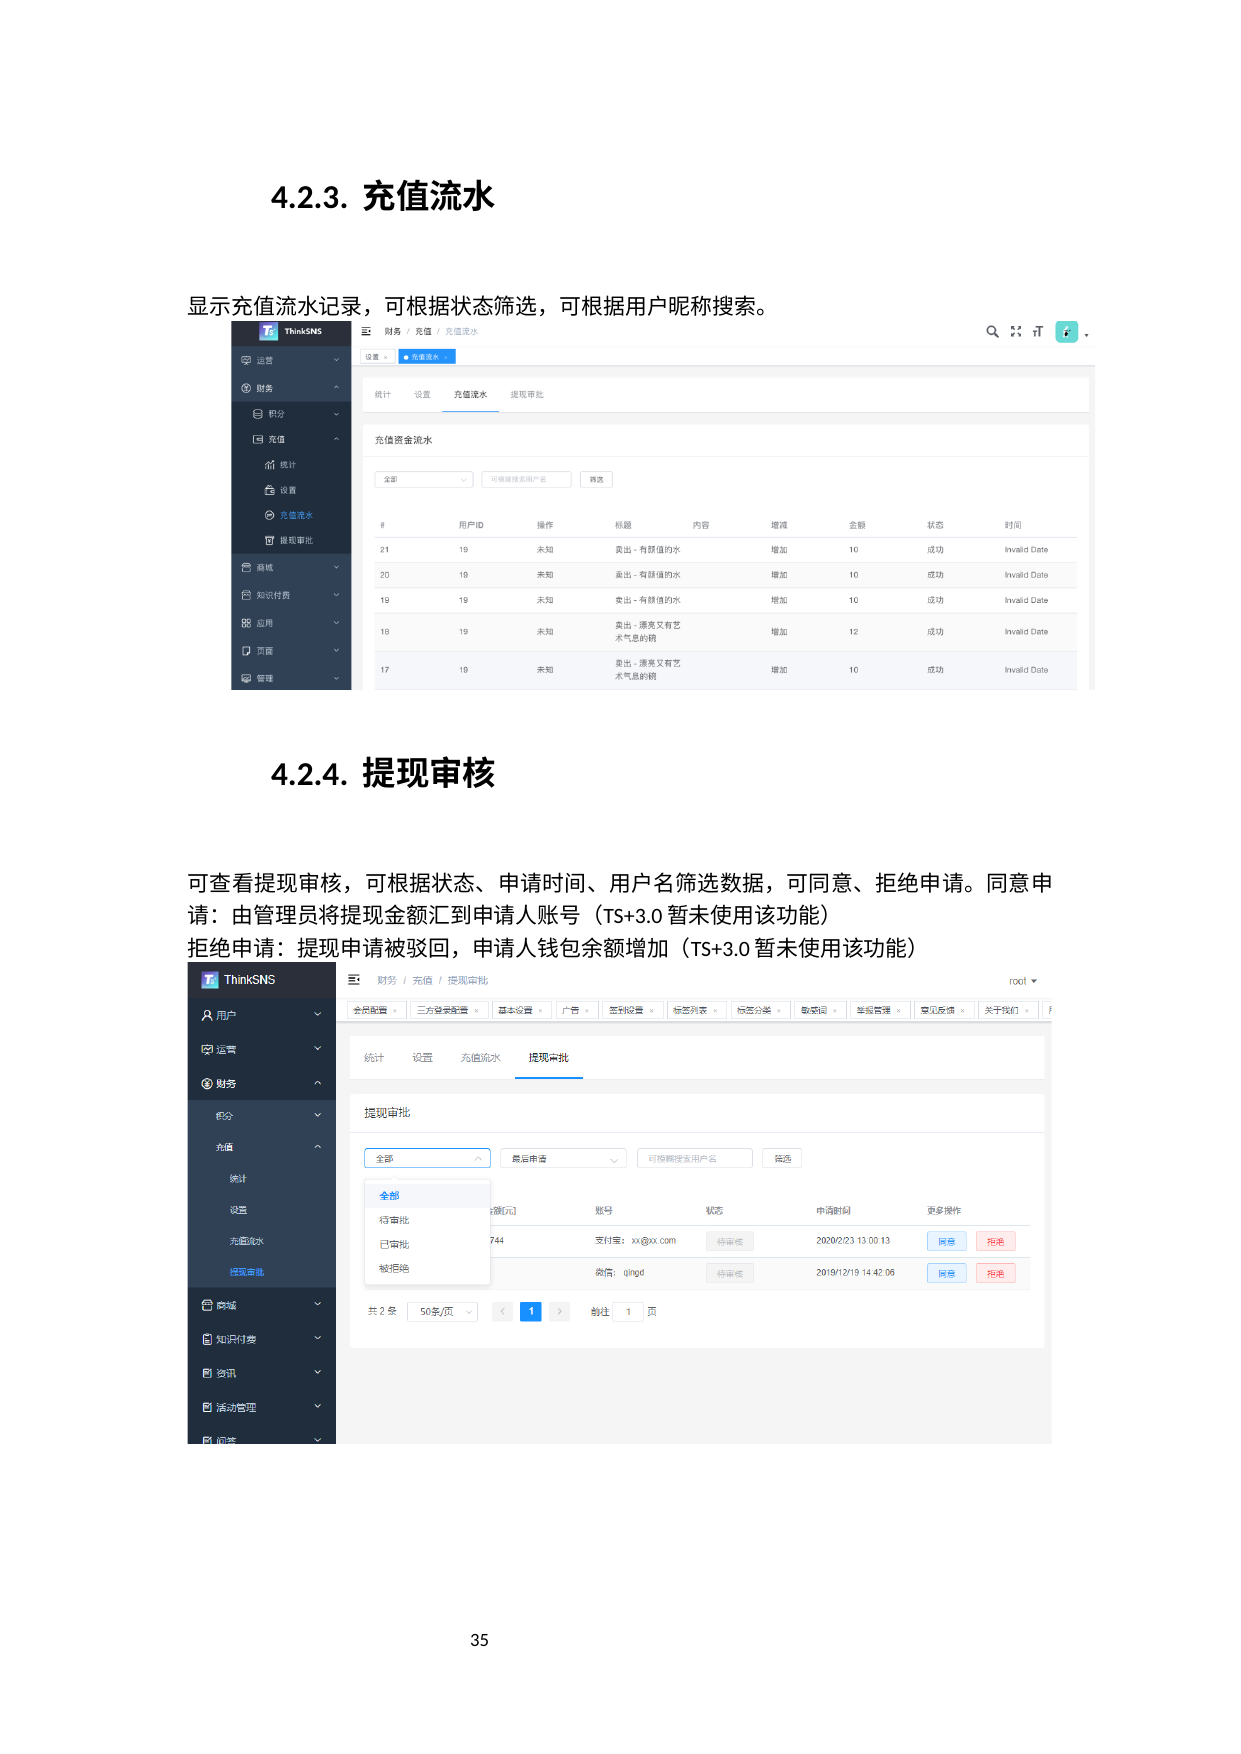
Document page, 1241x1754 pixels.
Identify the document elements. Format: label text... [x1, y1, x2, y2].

subtitle 提现审核 [271, 738, 1053, 803]
list 拒绝申请：提现申请被驳回，申请人钱包余额增加（TS+3.0暂未使用该功能） [187, 930, 1053, 963]
text 显示充值流水记录，可根据状态筛选，可根据用户昵称搜索。 [187, 289, 1053, 321]
picture [231, 321, 1096, 690]
list 可查看提现审核，可根据状态、申请时间、用户名筛选数据，可同意、拒绝申请。同意申请：由管理员将提现金额汇到申请人账号（TS+3.0暂未使用该功能） [187, 865, 1053, 930]
picture [187, 962, 1052, 1444]
subtitle 充值流水 [271, 162, 1053, 227]
